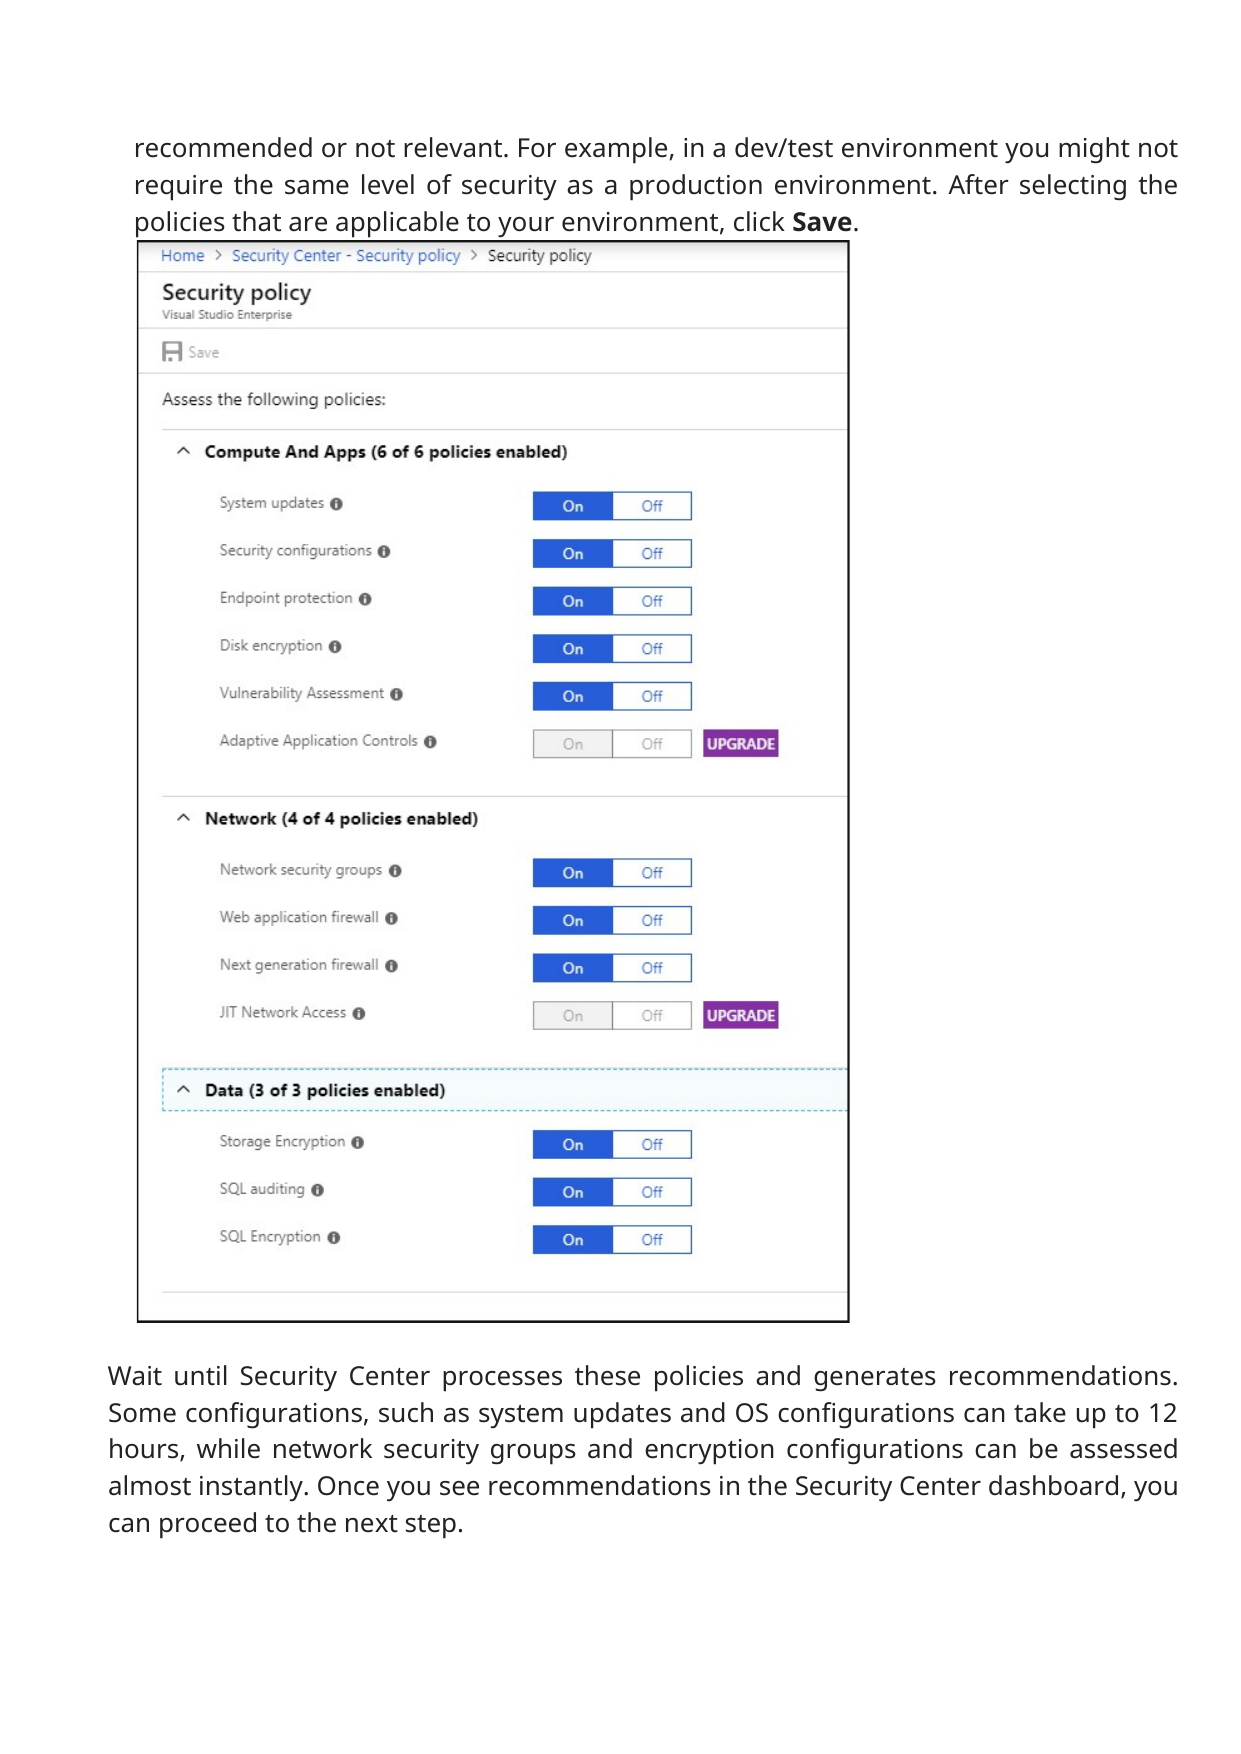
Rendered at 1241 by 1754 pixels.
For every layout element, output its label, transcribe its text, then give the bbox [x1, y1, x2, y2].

text Wait until Security Center processes these policies and generates recommendations. Some configurations, such as system updates and OS configurations can take up to 12 hours, while network security groups and encryption configurations can be assessed almost instantly. Once you see recommendations in the Security Center dashboard, you can proceed to the next step. [107, 1357, 1180, 1540]
picture [136, 240, 850, 1323]
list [107, 129, 1180, 239]
